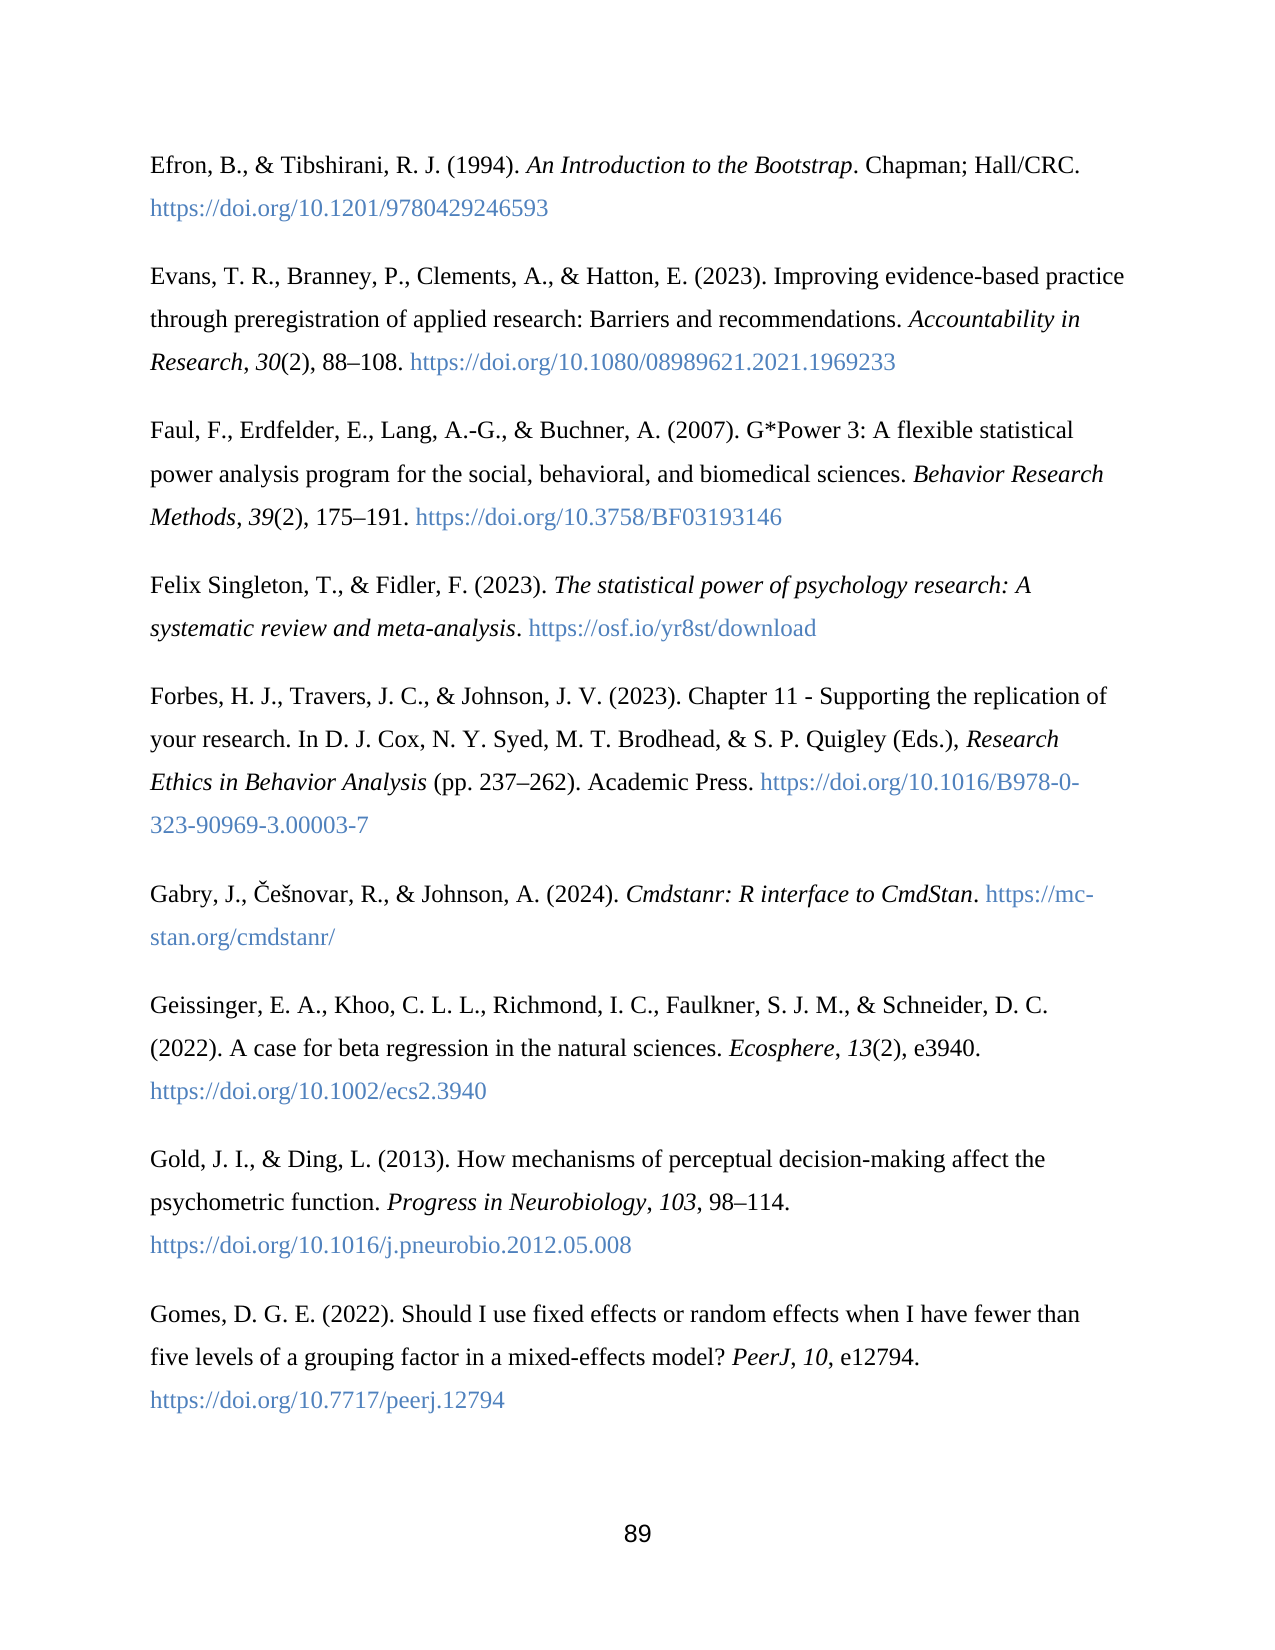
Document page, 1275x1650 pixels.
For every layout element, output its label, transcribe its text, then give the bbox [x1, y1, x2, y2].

text Forbes, H. J., Travers, J. C., & Johnson, J. V. (2023). Chapter 11 - Supporting the replication of your research. In D. J. Cox, N. Y. Syed, M. T. Brodhead, & S. P. Quigley (Eds.), Research Ethics in Behavior Analysis (pp. 237–262). Academic Press. https://doi.org/10.1016/B978-0-323-90969-3.00003-7 [150, 681, 1125, 839]
text Felix Singleton, T., & Fidler, F. (2023). The statistical power of psychology research: A systematic review and meta-analysis. https://osf.io/yr8st/download [150, 570, 1125, 642]
text Faul, F., Erdfelder, E., Lang, A.-G., & Buchner, A. (2007). G*Power 3: A flexible statistical power analysis program for the social, behavioral, and biomedical sciences. Behavior Research Methods, 39(2), 175–191. https://doi.org/10.3758/BF03193146 [150, 416, 1125, 531]
text Efron, B., & Tibshirani, R. J. (1994). An Introduction to the Bootstrap. Chapman; Hall/CRC. https://doi.org/10.1201/9780429246593 [150, 150, 1125, 222]
text Gomes, D. G. E. (2022). Should I use fixed effects or random effects when I have fewer than five levels of a grouping factor in a mixed-effects model? PeerJ, 10, e12794. https://doi.org/10.7717/peerj.12794 [150, 1299, 1125, 1414]
text Gold, J. I., & Ding, L. (2013). How mechanisms of perceptual decision-making affect the psychometric function. Progress in Neurobiology, 103, 98–114. https://doi.org/10.1016/j.pneurobio.2012.05.008 [150, 1144, 1125, 1259]
text Geissinger, E. A., Khoo, C. L. L., Richmond, I. C., Faulkner, S. J. M., & Schneider, D. C. (2022). A case for beta regression in the natural sciences. Ecosphere, 13(2), e3940. https://doi.org/10.1002/ecs2.3940 [150, 990, 1125, 1105]
text Gabry, J., Češnovar, R., & Johnson, A. (2024). Cmdstanr: R interface to CmdStan. https://mc-stan.org/cmdstanr/ [150, 879, 1125, 951]
text Evans, T. R., Branney, P., Clements, A., & Hatton, E. (2023). Improving evidence-based practice through preregistration of applied research: Barriers and recommendations. Accountability in Research, 30(2), 88–108. https://doi.org/10.1080/08989621.2021.1969233 [150, 261, 1125, 376]
